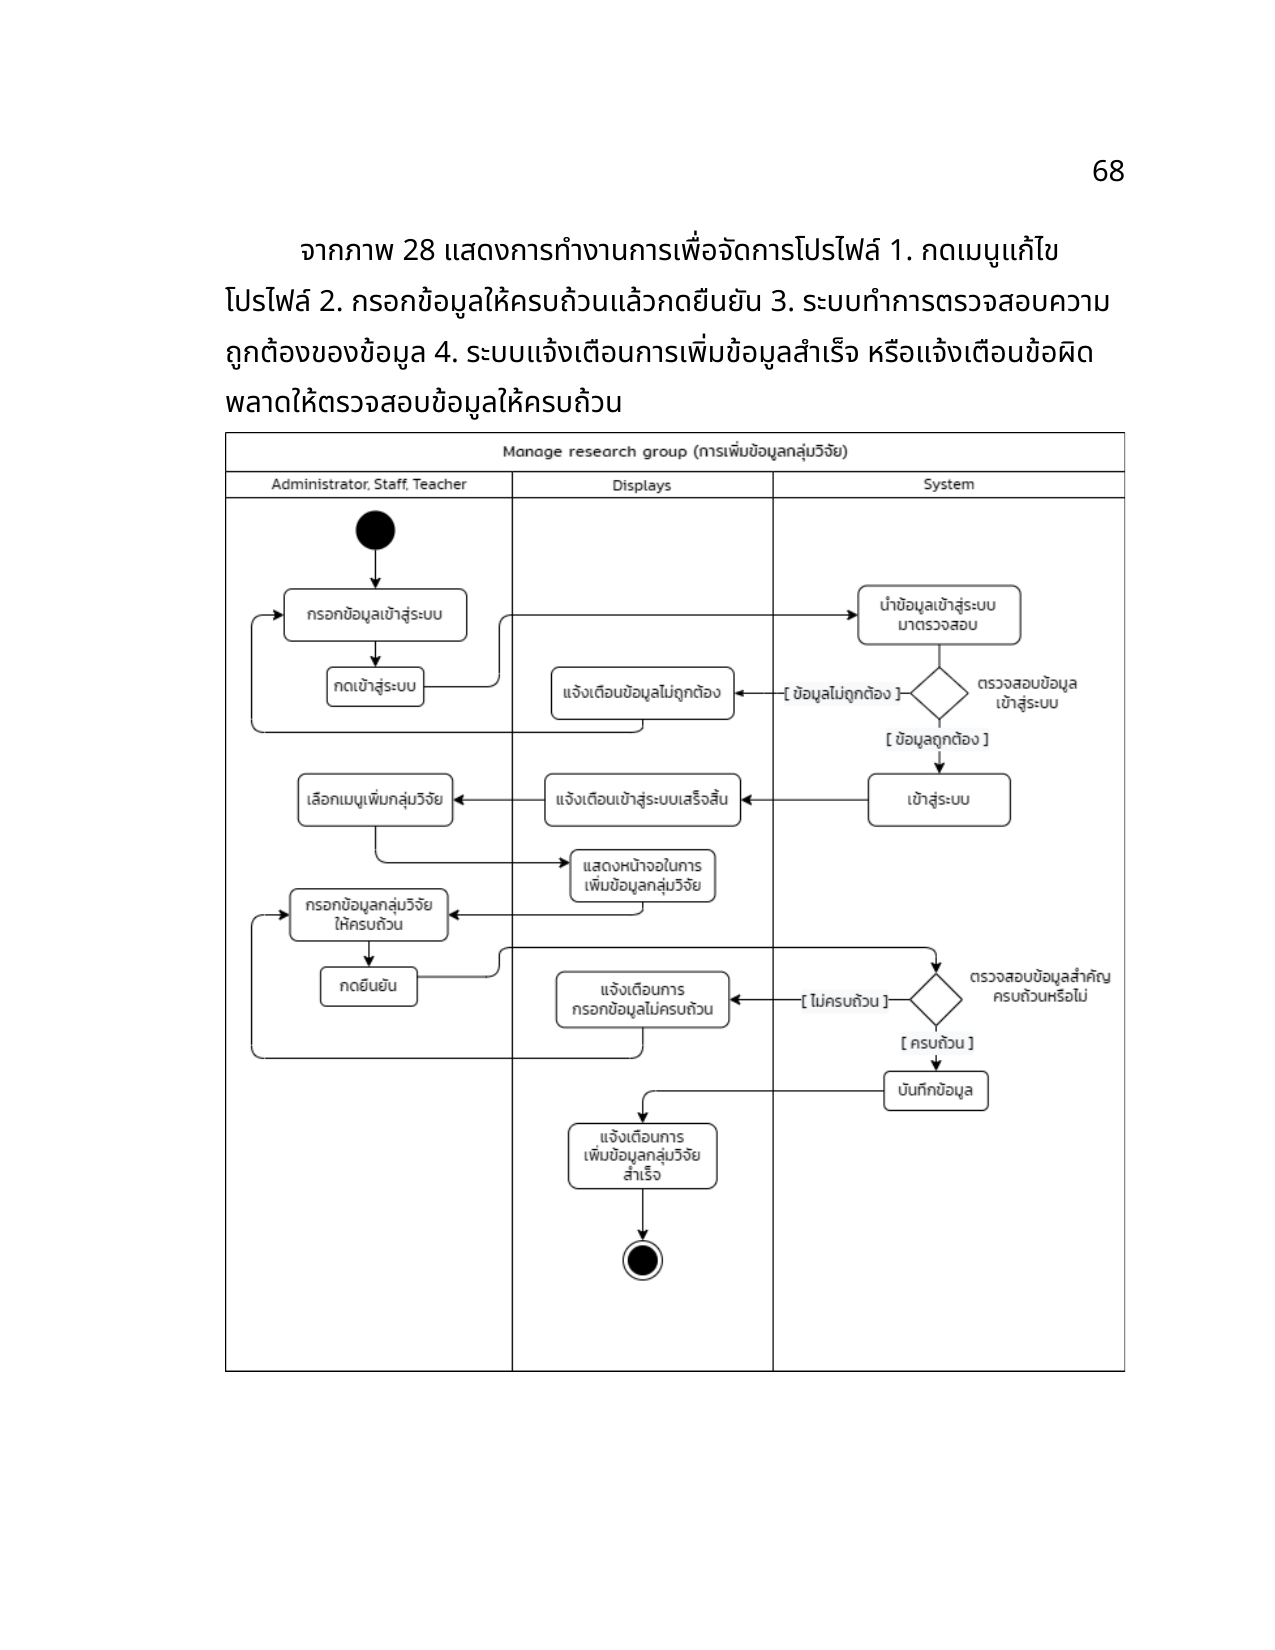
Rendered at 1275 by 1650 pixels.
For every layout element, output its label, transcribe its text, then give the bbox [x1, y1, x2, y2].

picture [225, 432, 1125, 1372]
text จากภาพ 28 แสดงการทำงานการเพื่อจัดการโปรไฟล์ 1. กดเมนูแก้ไขโปรไฟล์ 2. กรอกข้อมูลให้ครบถ้วนแล้วกดยืนยัน 3. ระบบทำการตรวจสอบความถูกต้องของข้อมูล 4. ระบบแจ้งเตือนการเพิ่มข้อมูลสำเร็จ หรือแจ้งเตือนข้อผิดพลาดให้ตรวจสอบข้อมูลให้ครบถ้วน [225, 229, 1125, 426]
